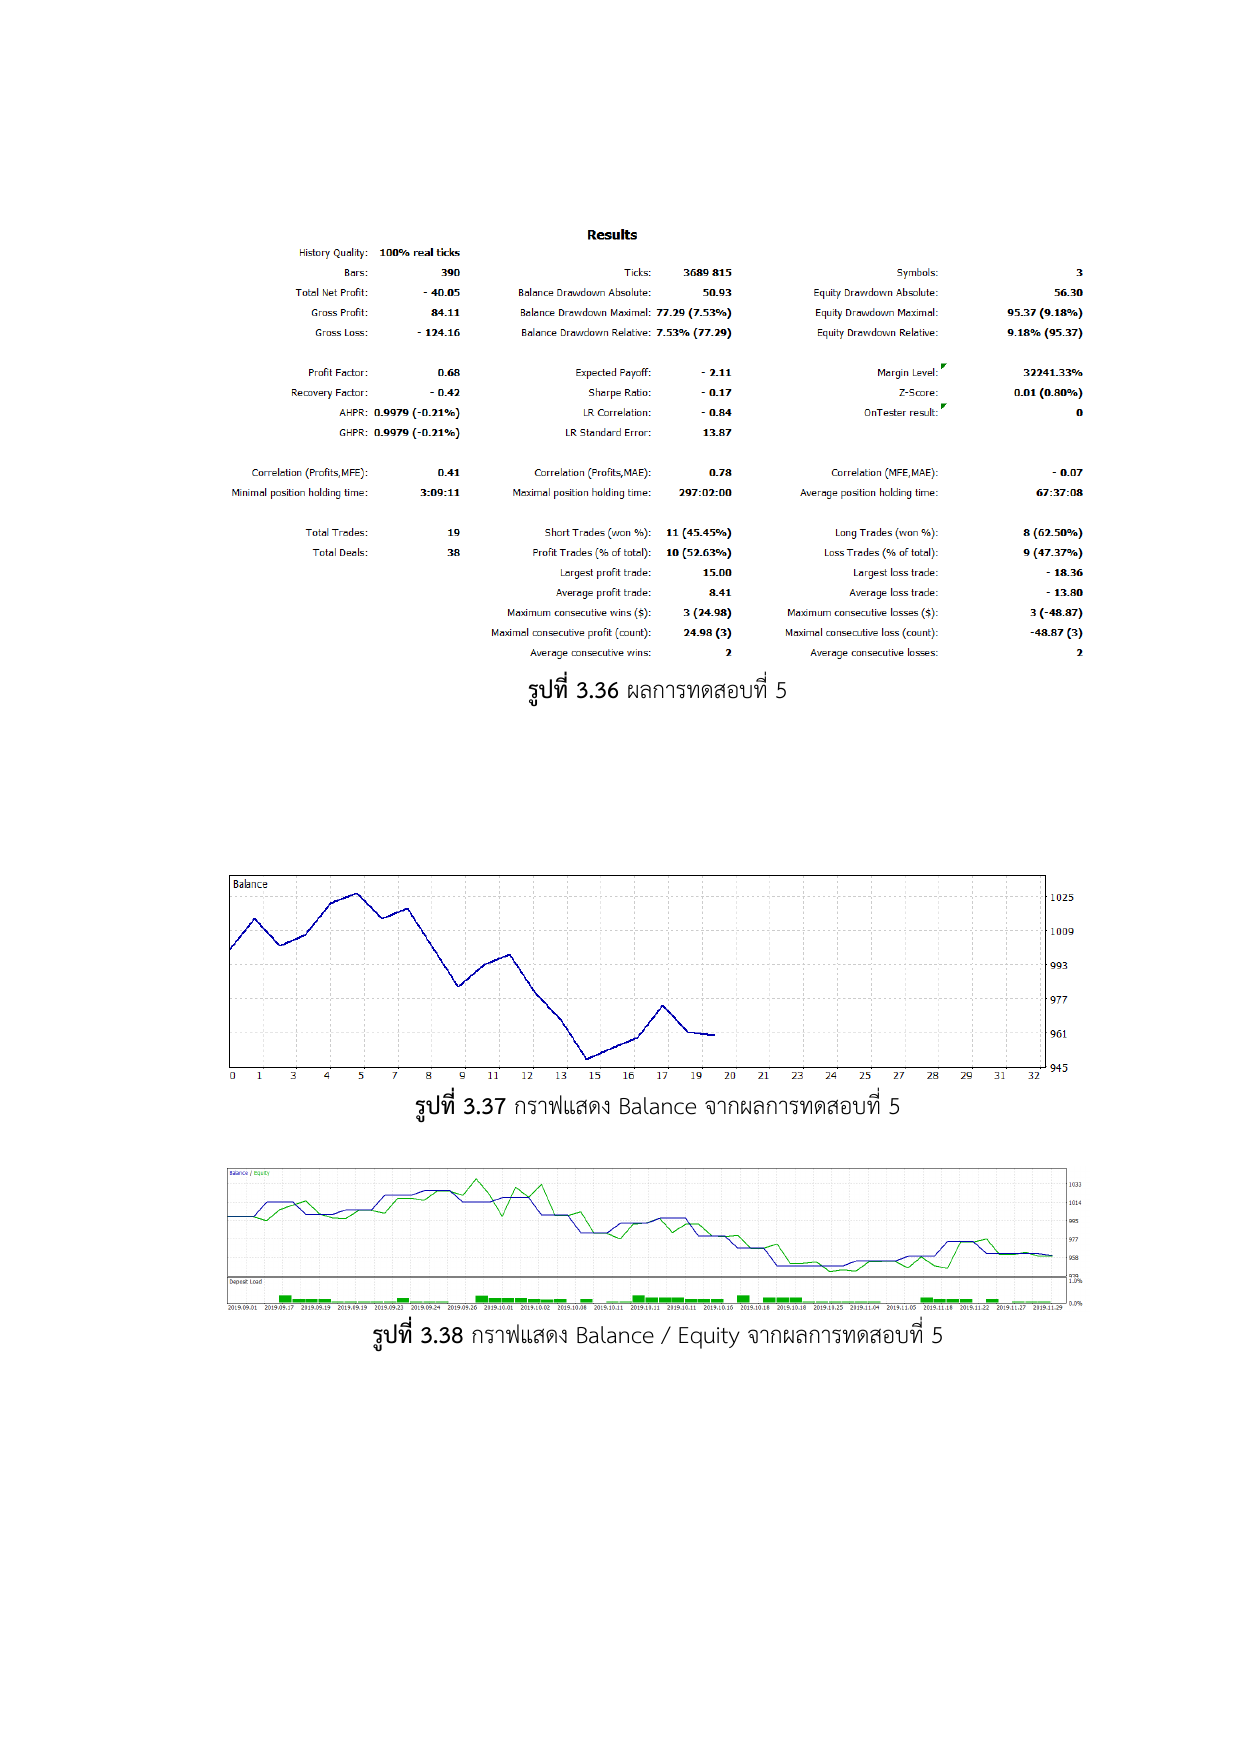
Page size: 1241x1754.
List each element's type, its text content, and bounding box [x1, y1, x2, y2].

text รูปที่ 3.37 กราฟแสดง Balance จากผลการทดสอบที่ 5 [225, 1085, 1090, 1123]
picture [225, 225, 1091, 667]
text รูปที่ 3.36 ผลการทดสอบที่ 5 [225, 669, 1090, 707]
picture [225, 872, 1091, 1084]
picture [225, 1166, 1091, 1312]
text รูปที่ 3.38 กราฟแสดง Balance / Equity จากผลการทดสอบที่ 5 [225, 1314, 1090, 1352]
